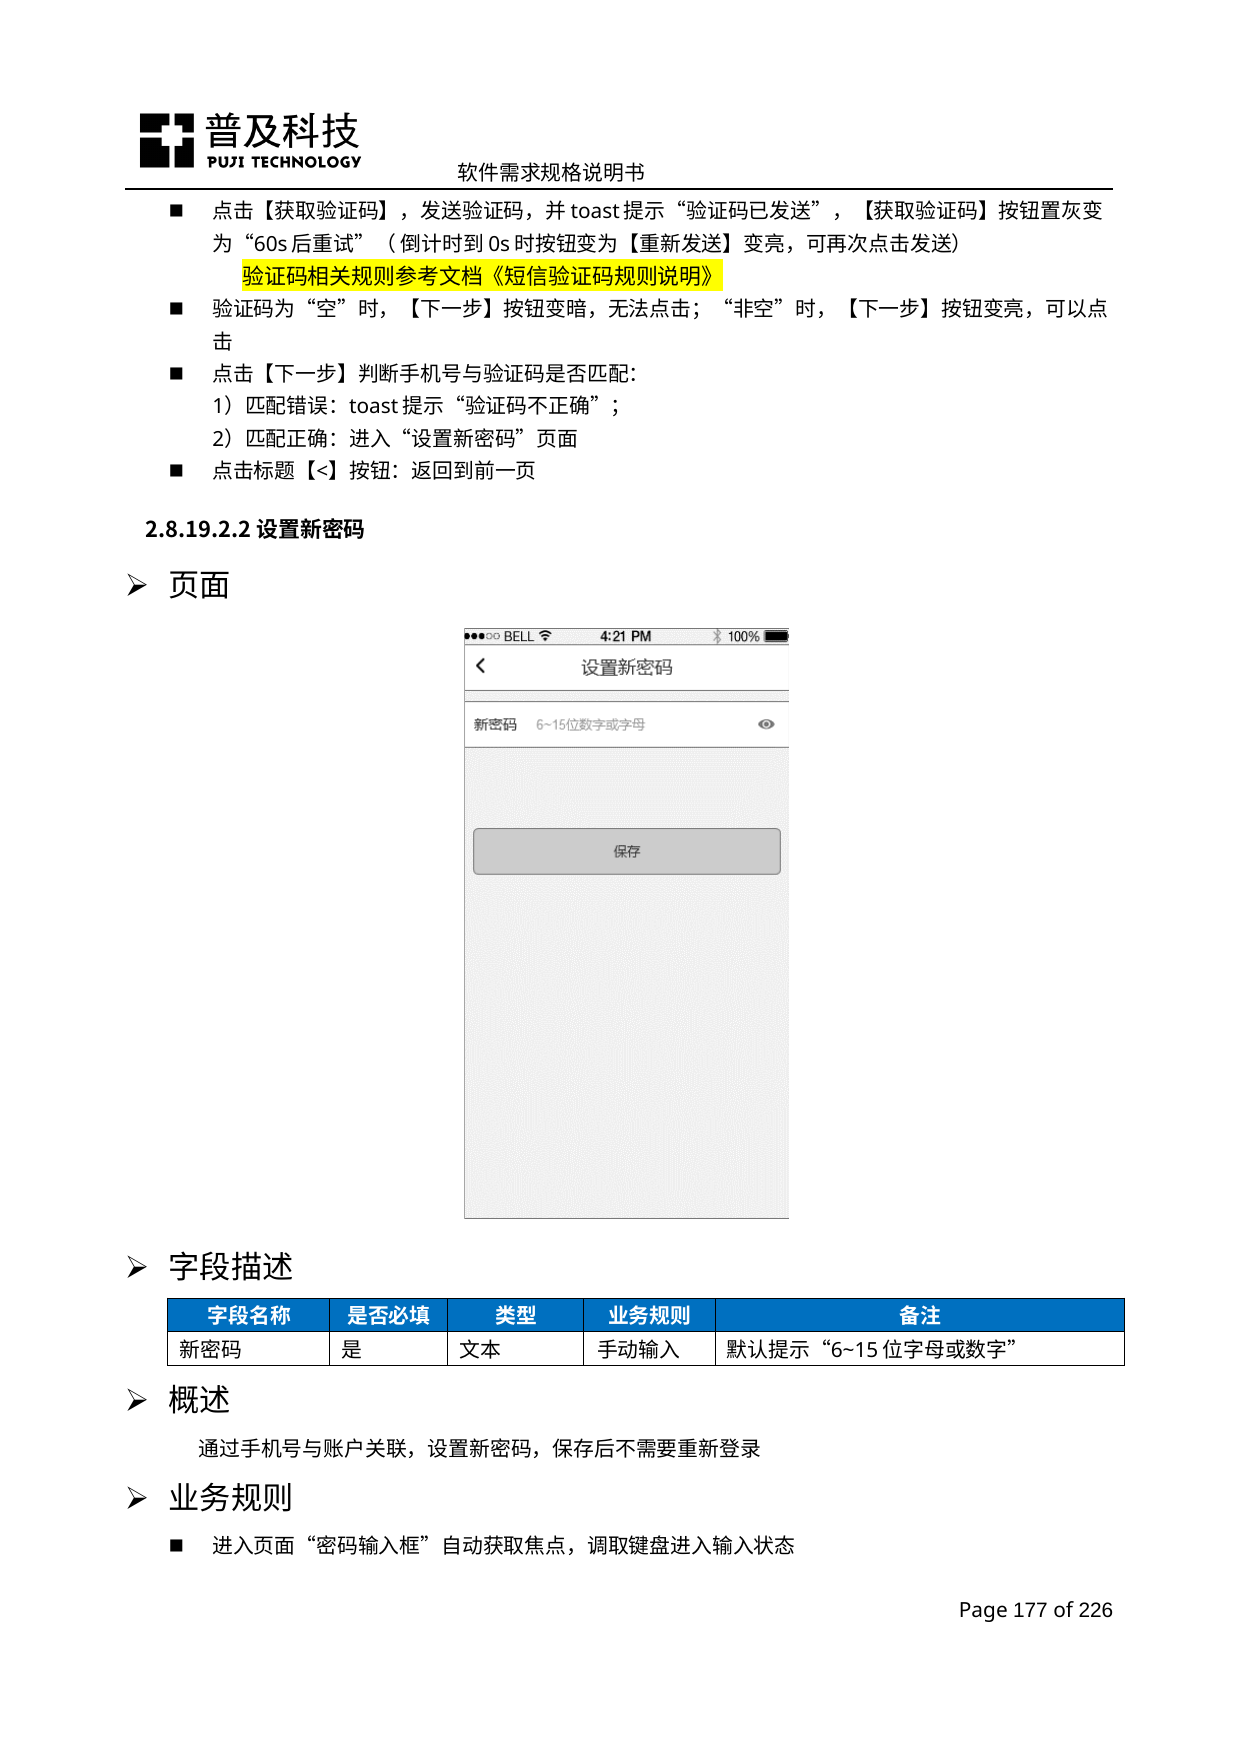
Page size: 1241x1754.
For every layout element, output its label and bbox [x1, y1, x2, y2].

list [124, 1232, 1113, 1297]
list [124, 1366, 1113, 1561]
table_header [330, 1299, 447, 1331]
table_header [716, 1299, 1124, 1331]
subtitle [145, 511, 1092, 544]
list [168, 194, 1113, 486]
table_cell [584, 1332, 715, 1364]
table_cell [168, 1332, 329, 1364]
picture [124, 103, 365, 180]
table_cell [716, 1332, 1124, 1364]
picture [464, 628, 789, 1219]
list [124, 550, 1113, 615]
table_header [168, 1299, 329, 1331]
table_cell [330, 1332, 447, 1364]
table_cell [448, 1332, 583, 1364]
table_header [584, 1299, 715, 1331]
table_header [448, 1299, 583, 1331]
